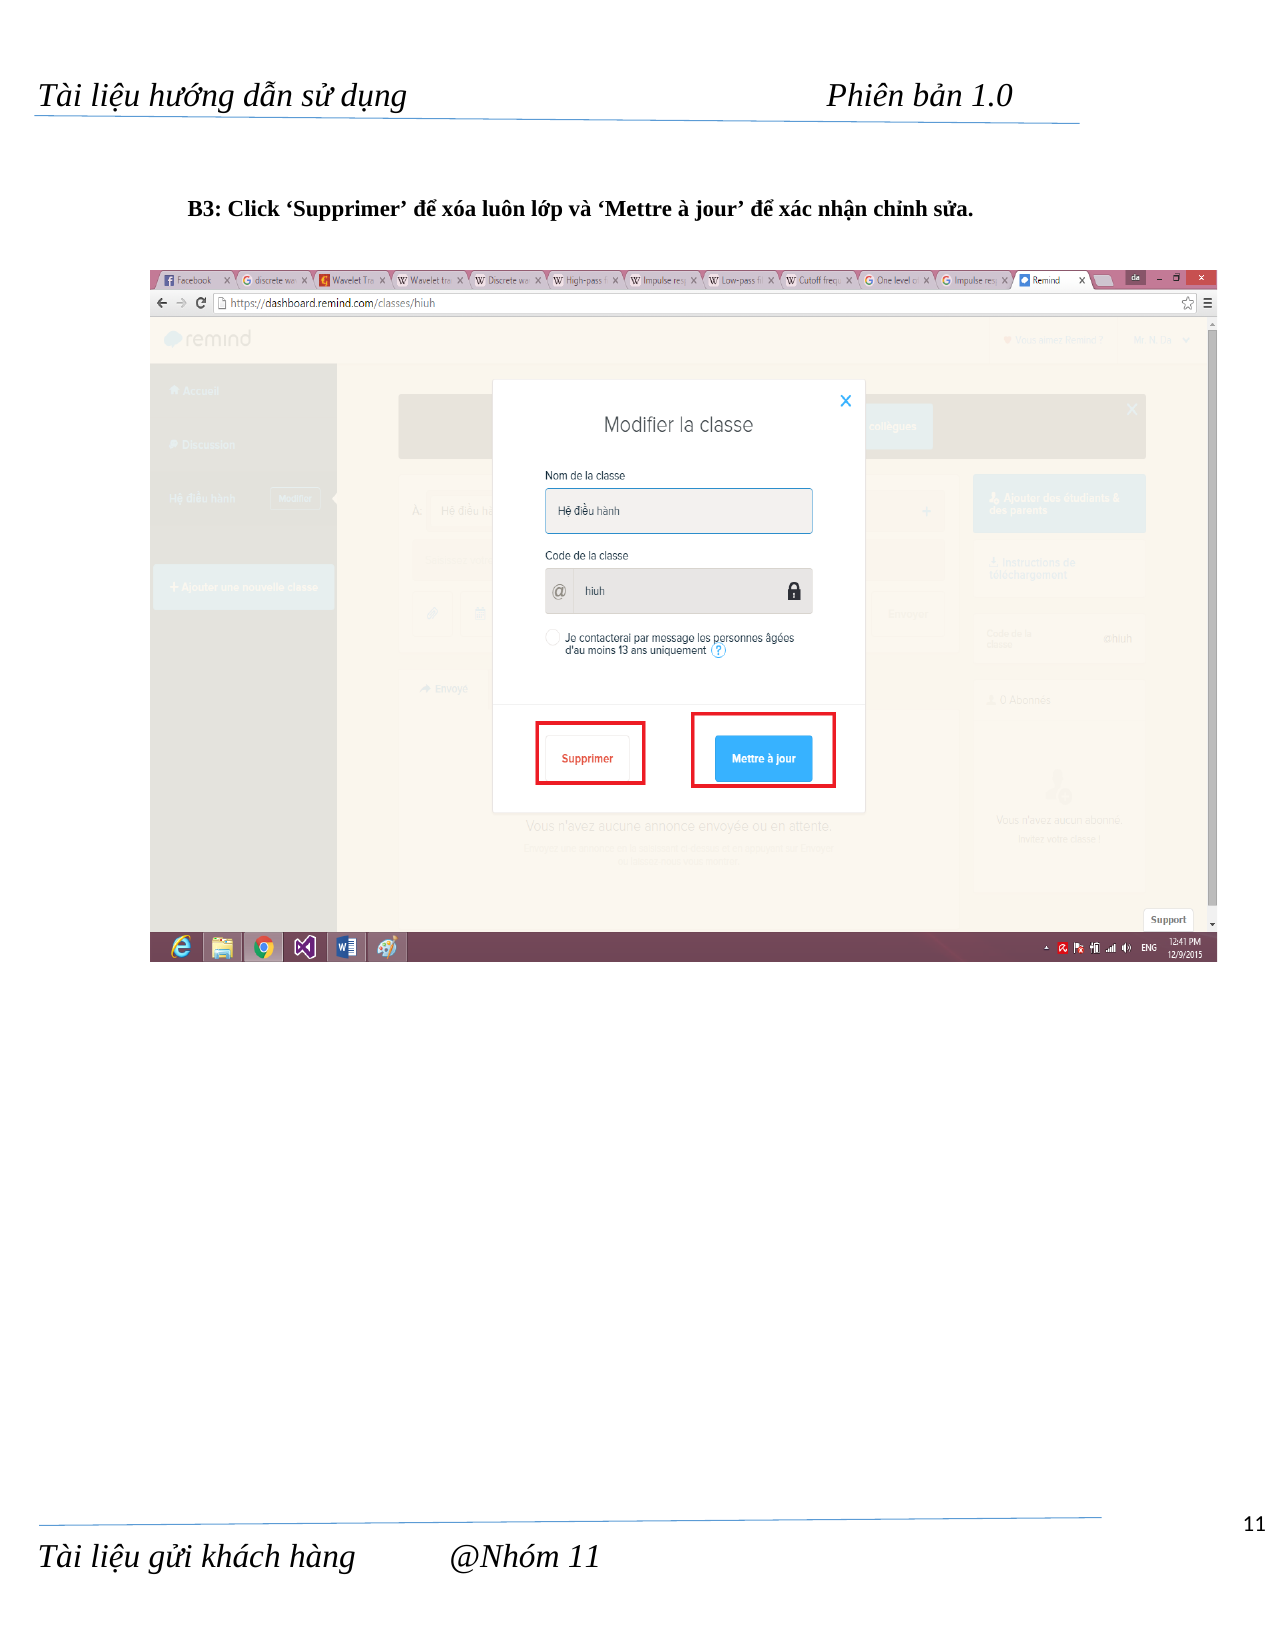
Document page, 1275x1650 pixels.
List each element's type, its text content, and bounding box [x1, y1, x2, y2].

text B3: Click ‘Supprimer’ để xóa luôn lớp và ‘Mettre à jour’ để xác nhận chỉnh sửa. [150, 195, 1266, 221]
picture [150, 270, 1218, 962]
